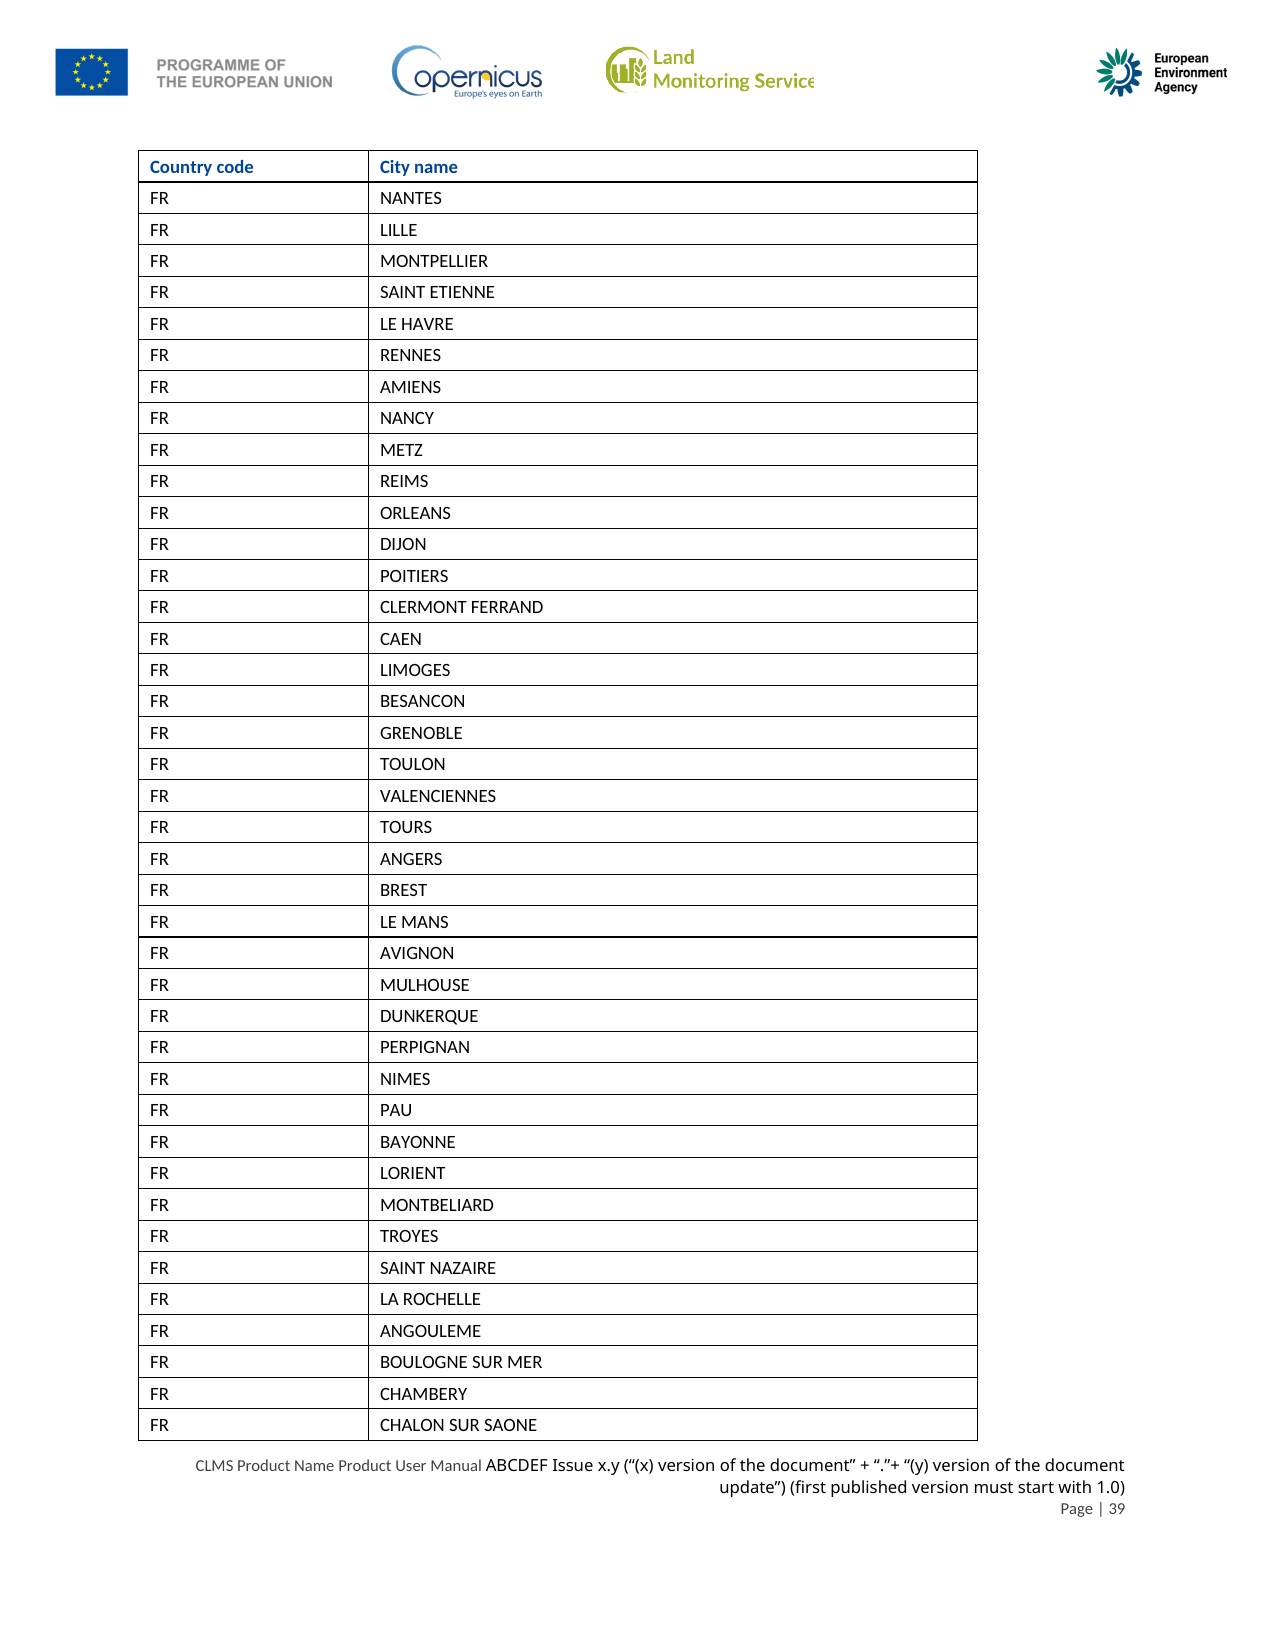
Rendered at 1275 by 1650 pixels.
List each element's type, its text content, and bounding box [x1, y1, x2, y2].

table_header City name [369, 151, 977, 181]
table_cell FR [139, 938, 368, 968]
table_cell FR [139, 434, 368, 464]
table_cell FR [139, 875, 368, 905]
table_cell ANGERS [369, 843, 977, 873]
table_cell FR [139, 245, 368, 276]
table_cell NIMES [369, 1063, 977, 1094]
table_cell FR [139, 969, 368, 999]
table_cell FR [139, 1095, 368, 1125]
table_cell FR [139, 371, 368, 402]
table_cell FR [139, 1221, 368, 1251]
table_cell REIMS [369, 466, 977, 496]
picture [605, 46, 814, 93]
table_cell FR [139, 843, 368, 873]
table_cell FR [139, 591, 368, 622]
table_cell PERPIGNAN [369, 1032, 977, 1062]
table_cell FR [139, 403, 368, 433]
table_cell FR [139, 529, 368, 559]
table_cell FR [139, 1378, 368, 1408]
table_cell AVIGNON [369, 938, 977, 968]
table_cell CHAMBERY [369, 1378, 977, 1408]
table_cell FR [139, 183, 368, 213]
table_cell ORLEANS [369, 497, 977, 527]
table_cell FR [139, 1189, 368, 1219]
table_cell FR [139, 654, 368, 685]
picture [371, 15, 560, 130]
table_cell MULHOUSE [369, 969, 977, 999]
table_header Country code [139, 151, 368, 181]
table_cell POITIERS [369, 560, 977, 590]
table_cell FR [139, 1346, 368, 1377]
table_cell FR [139, 308, 368, 339]
table_cell BOULOGNE SUR MER [369, 1346, 977, 1377]
table_cell SAINT NAZAIRE [369, 1252, 977, 1282]
table_cell FR [139, 1032, 368, 1062]
table_cell MONTBELIARD [369, 1189, 977, 1219]
table_cell FR [139, 686, 368, 716]
table_cell CHALON SUR SAONE [369, 1409, 977, 1440]
table_cell FR [139, 749, 368, 779]
table_cell FR [139, 1315, 368, 1345]
table_cell FR [139, 1409, 368, 1440]
table_cell NANCY [369, 403, 977, 433]
table_cell GRENOBLE [369, 717, 977, 748]
table_cell METZ [369, 434, 977, 464]
table_cell MONTPELLIER [369, 245, 977, 276]
table_cell FR [139, 1158, 368, 1188]
table_cell CAEN [369, 623, 977, 653]
table_cell TOULON [369, 749, 977, 779]
table_cell FR [139, 1284, 368, 1314]
table_cell TOURS [369, 812, 977, 842]
table_cell FR [139, 906, 368, 936]
table_cell LE MANS [369, 906, 977, 936]
table_cell FR [139, 812, 368, 842]
table_cell LILLE [369, 214, 977, 244]
table_cell FR [139, 1126, 368, 1157]
table_cell FR [139, 497, 368, 527]
table_cell LE HAVRE [369, 308, 977, 339]
table_cell SAINT ETIENNE [369, 277, 977, 307]
table_cell BAYONNE [369, 1126, 977, 1157]
table_cell FR [139, 1252, 368, 1282]
table_cell FR [139, 1063, 368, 1094]
table_cell LIMOGES [369, 654, 977, 685]
table_cell FR [139, 780, 368, 811]
table_cell CLERMONT FERRAND [369, 591, 977, 622]
table_cell VALENCIENNES [369, 780, 977, 811]
picture [29, 21, 351, 124]
table_cell FR [139, 717, 368, 748]
table_cell DIJON [369, 529, 977, 559]
table_cell FR [139, 214, 368, 244]
table_cell FR [139, 277, 368, 307]
table_cell FR [139, 466, 368, 496]
table_cell TROYES [369, 1221, 977, 1251]
table_cell FR [139, 340, 368, 370]
table_cell BESANCON [369, 686, 977, 716]
table_cell AMIENS [369, 371, 977, 402]
table_cell LORIENT [369, 1158, 977, 1188]
table_cell FR [139, 623, 368, 653]
table_cell ANGOULEME [369, 1315, 977, 1345]
table_cell PAU [369, 1095, 977, 1125]
table_cell NANTES [369, 183, 977, 213]
table_cell DUNKERQUE [369, 1000, 977, 1031]
table_cell FR [139, 1000, 368, 1031]
table_cell BREST [369, 875, 977, 905]
table_cell RENNES [369, 340, 977, 370]
table_cell LA ROCHELLE [369, 1284, 977, 1314]
table_cell FR [139, 560, 368, 590]
picture [1094, 46, 1228, 97]
